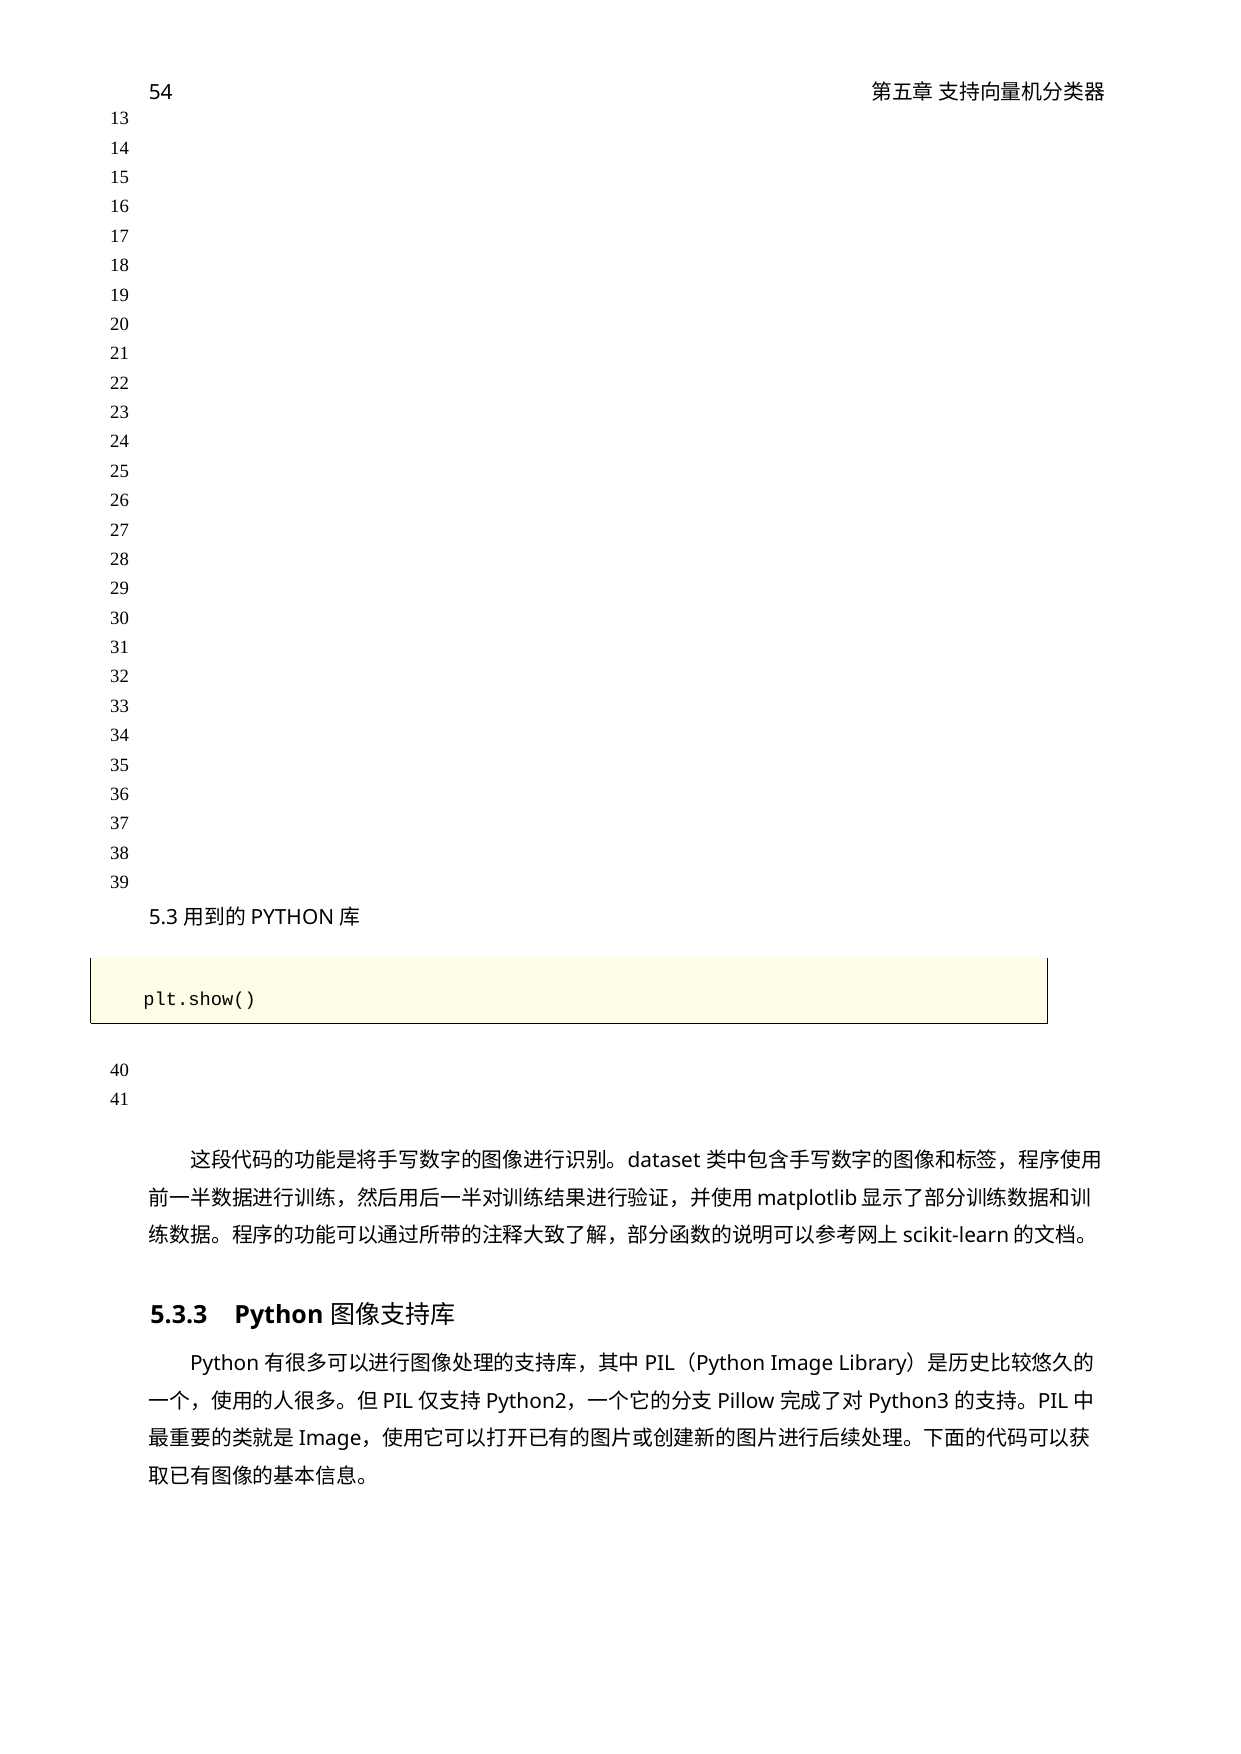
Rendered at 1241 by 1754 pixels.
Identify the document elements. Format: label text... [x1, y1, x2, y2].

text 31 [110, 636, 402, 657]
text 25 [110, 460, 402, 481]
text 33 [110, 695, 402, 716]
text 24 [110, 430, 402, 452]
text 这段代码的功能是将手写数字的图像进行识别。dataset 类中包含手写数字的图像和标签，程序使用前一半数据进行训练，然后用后一半对训练结果进行验证，并使用matplotlib显示了部分训练数据和训练数据。程序的功能可以通过所带的注释大致了解，部分函数的说明可以参考网上scikit-learn的文档。 [148, 1144, 1105, 1249]
text 30 [110, 607, 402, 628]
text 37 [110, 812, 402, 834]
text 14 [110, 137, 402, 158]
text 15 [110, 166, 402, 187]
text 28 [110, 548, 402, 569]
text 18 [110, 254, 402, 276]
text 34 [110, 724, 402, 746]
text 17 [110, 225, 402, 246]
text 5.3 用到的 PYTHON 库 [148, 900, 1105, 931]
text 19 [110, 283, 402, 305]
text 22 [110, 372, 402, 393]
text 13 [110, 107, 402, 129]
text 40 [110, 1024, 402, 1080]
text 16 [110, 195, 402, 217]
text 38 [110, 842, 402, 863]
text 21 [110, 342, 402, 364]
text 41 [110, 1088, 402, 1109]
text 32 [110, 665, 402, 687]
text 5.3.3 Python 图像支持库 [110, 1294, 1105, 1331]
text 36 [110, 783, 402, 804]
text 29 [110, 577, 402, 599]
text 20 [110, 313, 402, 334]
text 26 [110, 489, 402, 511]
text 35 [110, 753, 402, 775]
text Python 有很多可以进行图像处理的支持库，其中 PIL（Python Image Library）是历史比较悠久的一个，使用的人很多。但 PIL 仅支持 Python2，一个它的分支 Pillow 完成了对 Python3 的支持。PIL 中最重要的类就是Image，使用它可以打开已有的图片或创建新的图片进行后续处理。下面的代码可以获取已有图像的基本信息。 [148, 1346, 1105, 1489]
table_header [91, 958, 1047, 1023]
text 39 [110, 871, 402, 892]
text 27 [110, 518, 402, 540]
text 23 [110, 401, 402, 422]
